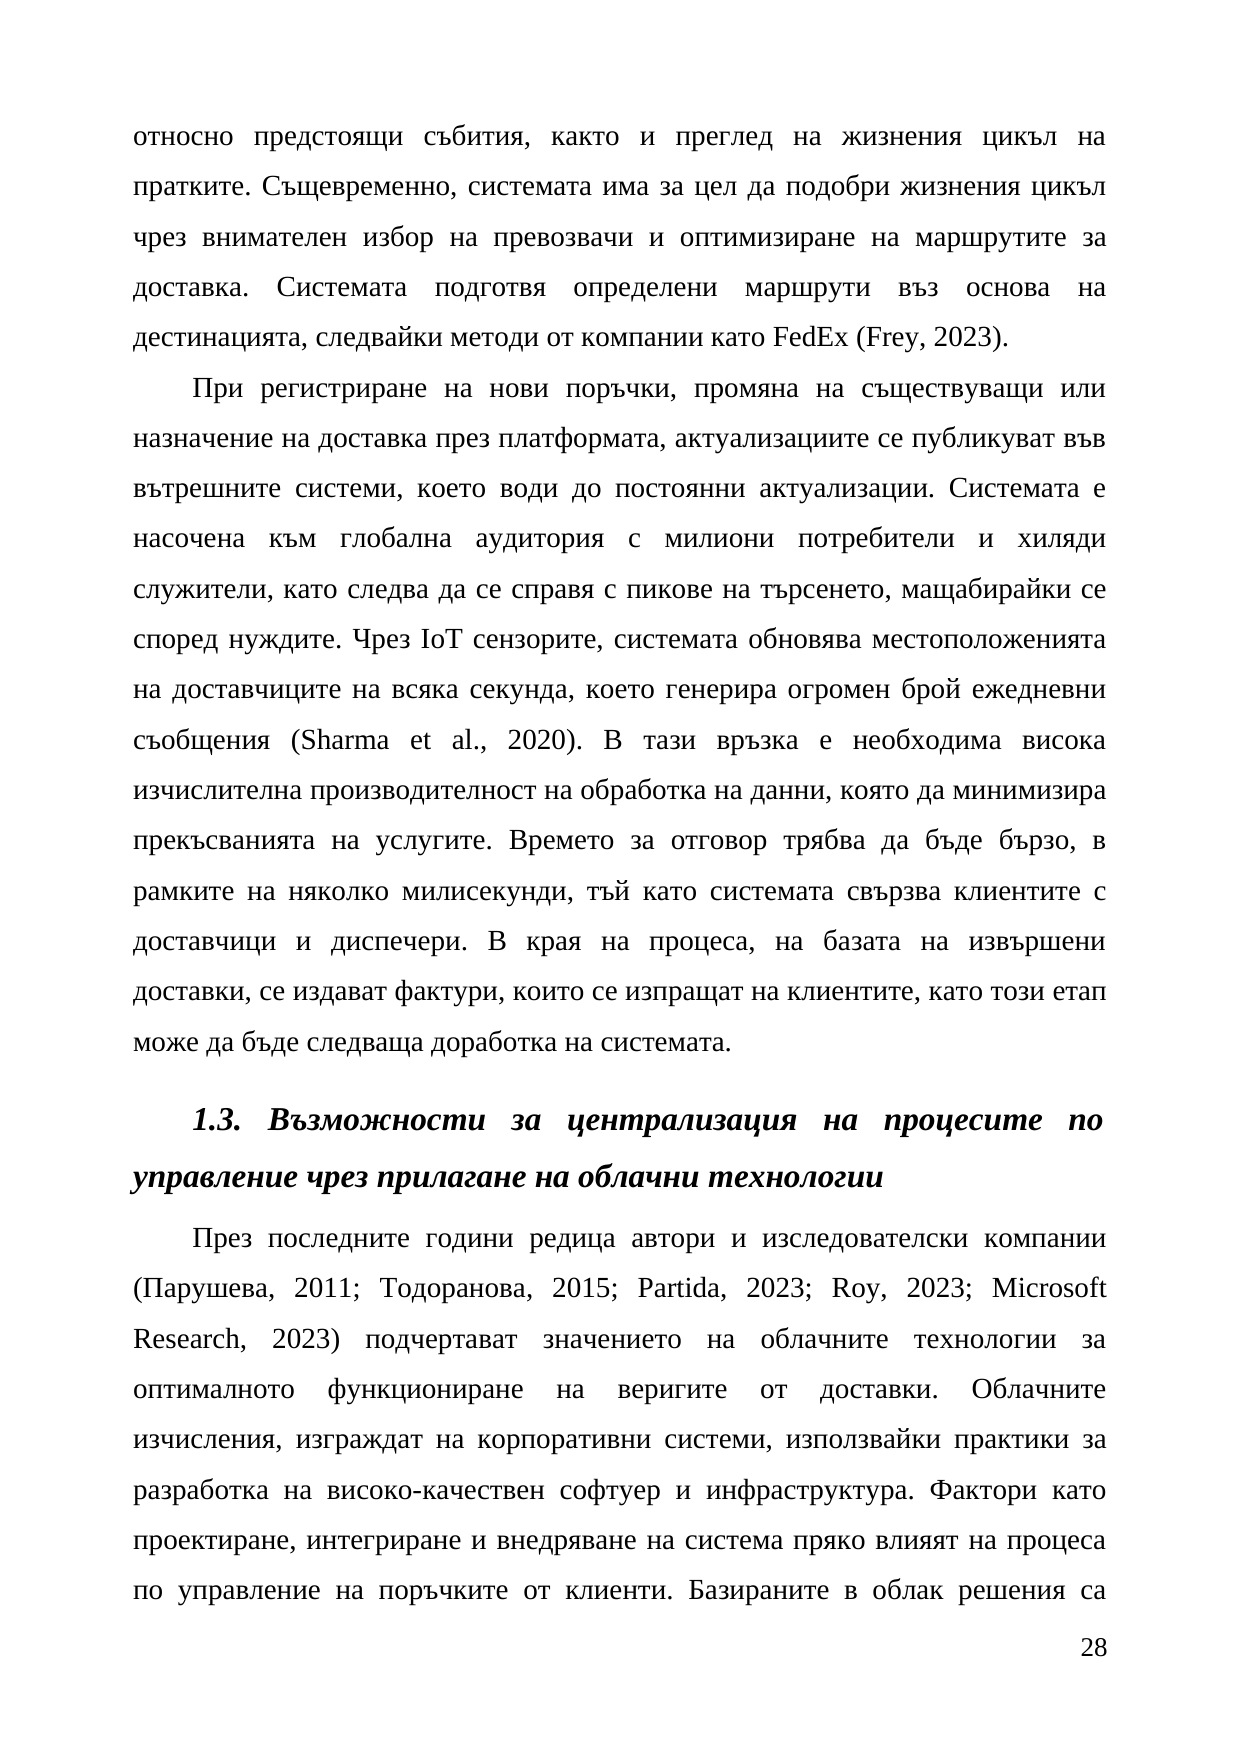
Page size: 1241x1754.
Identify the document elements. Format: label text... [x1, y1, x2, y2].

text При регистриране на нови поръчки, промяна на съществуващи или назначение на доставка през платформата, актуализациите се публикуват във вътрешните системи, което води до постоянни актуализации. Системата е насочена към глобална аудитория с милиони потребители и хиляди служители, като следва да се справя с пикове на търсенето, мащабирайки се според нуждите. Чрез IoT сензорите, системата обновява местоположенията на доставчиците на всяка секунда, което генерира огромен брой ежедневни съобщения (Sharma et al., 2020). В тази връзка е необходима висока изчислителна производителност на обработка на данни, която да минимизира прекъсванията на услугите. Времето за отговор трябва да бъде бързо, в рамките на няколко милисекунди, тъй като системата свързва клиентите с доставчици и диспечери. В края на процеса, на базата на извършени доставки, се издават фактури, които се изпращат на клиентите, като този етап може да бъде следваща доработка на системата. [133, 370, 1107, 1057]
subtitle 1.3. Възможности за централизация на процесите по управление чрез прилагане на облачни технологии [133, 1099, 1107, 1195]
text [133, 118, 1107, 353]
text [133, 1220, 1107, 1606]
